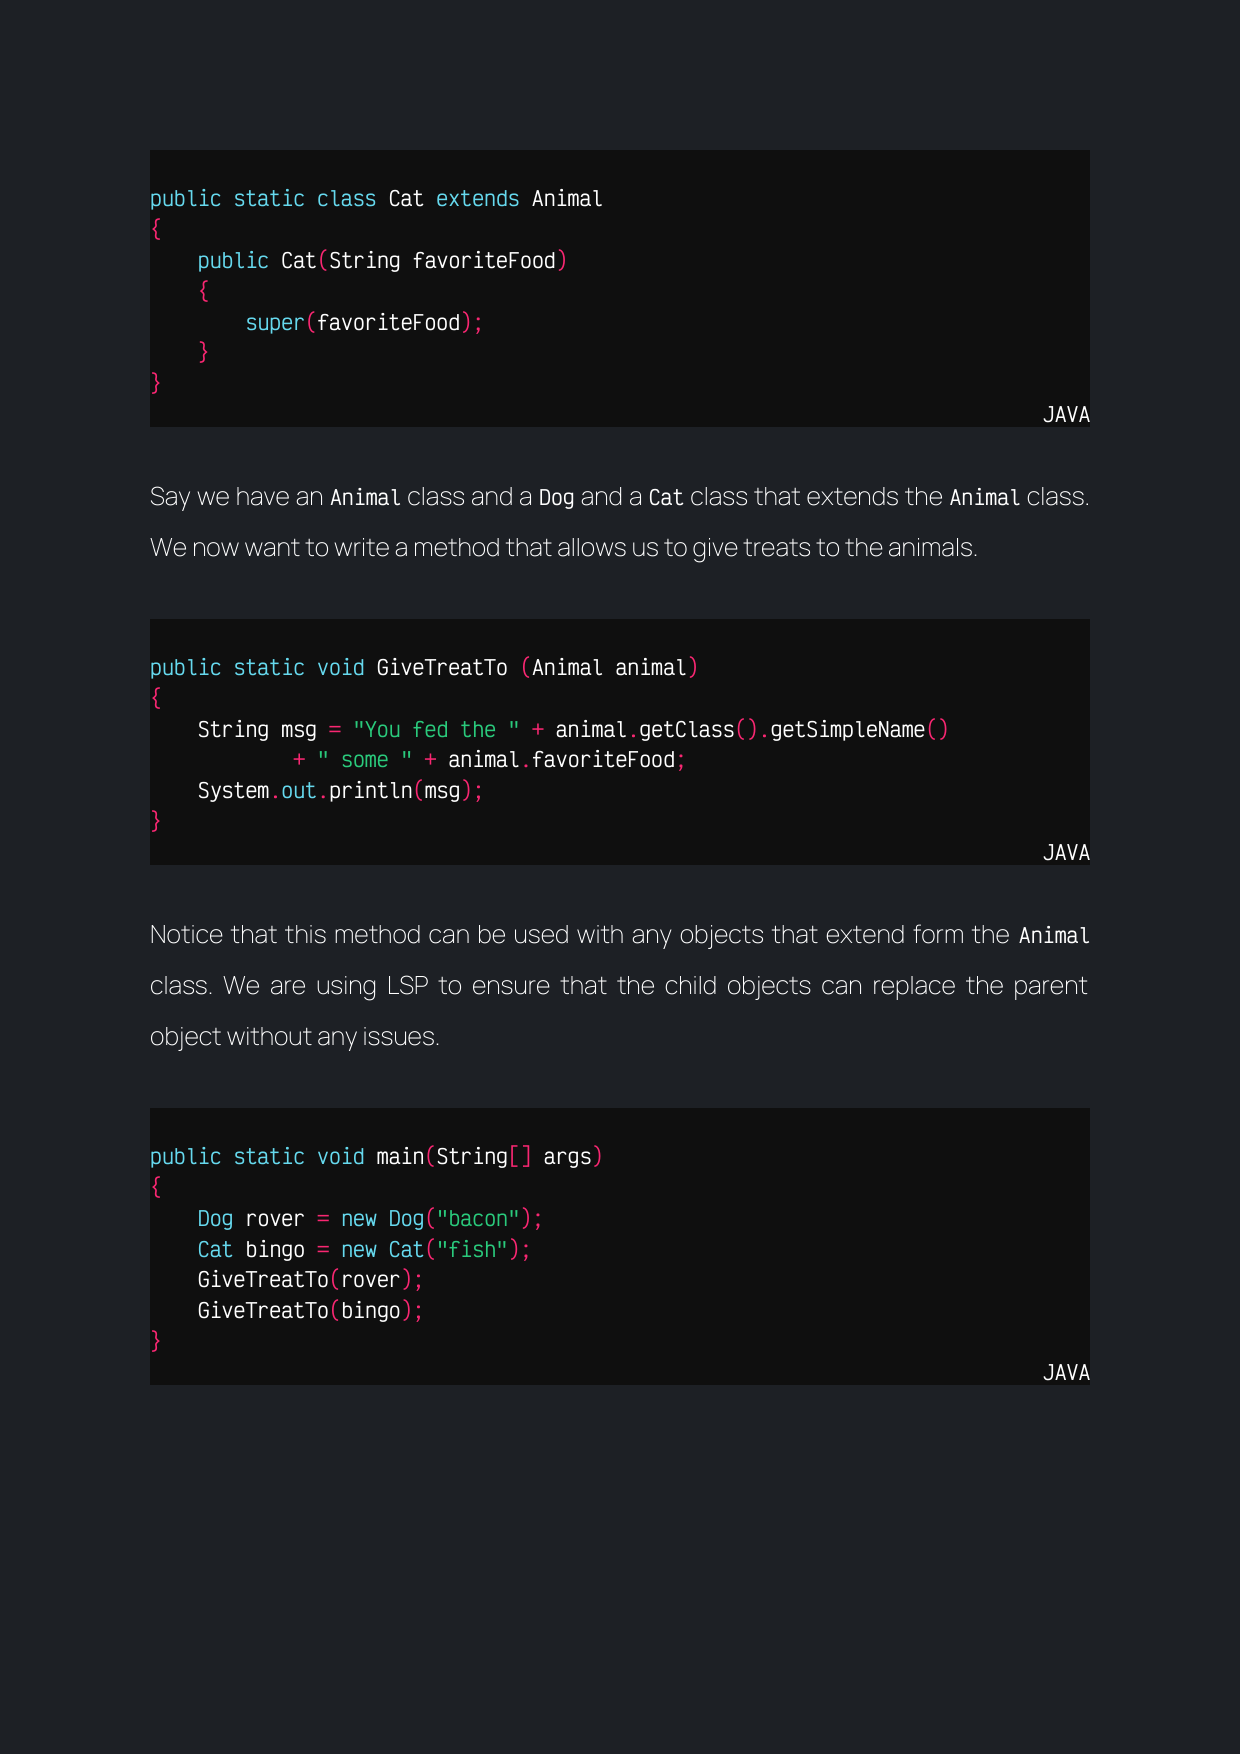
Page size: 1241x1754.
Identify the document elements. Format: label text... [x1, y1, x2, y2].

text public static void GiveTreatTo (Animal animal) { String msg = "You fed the " + animal.getClass().getSimpleName() + " some " + animal.favoriteFood; System.out.println(msg); } [150, 649, 1090, 834]
text JAVA [150, 834, 1090, 865]
text JAVA [150, 1354, 1090, 1385]
text JAVA [150, 397, 1090, 427]
text public static class Cat extends Animal { public Cat(String favoriteFood) { super(favoriteFood); } } [150, 150, 1090, 397]
text Notice that this method can be used with any objects that extend form the Animal class. We are using LSP to ensure that the child objects can replace the parent object without any issues. [150, 917, 1090, 1053]
text public static void main(String[] args) { Dog rover = new Dog("bacon"); Cat bingo = new Cat("fish"); GiveTreatTo(rover); GiveTreatTo(bingo); } [150, 1139, 1090, 1354]
text Say we have an Animal class and a Dog and a Cat class that extends the Animal class. We now want to write a method that allows us to give treats to the animals. [150, 479, 1090, 564]
